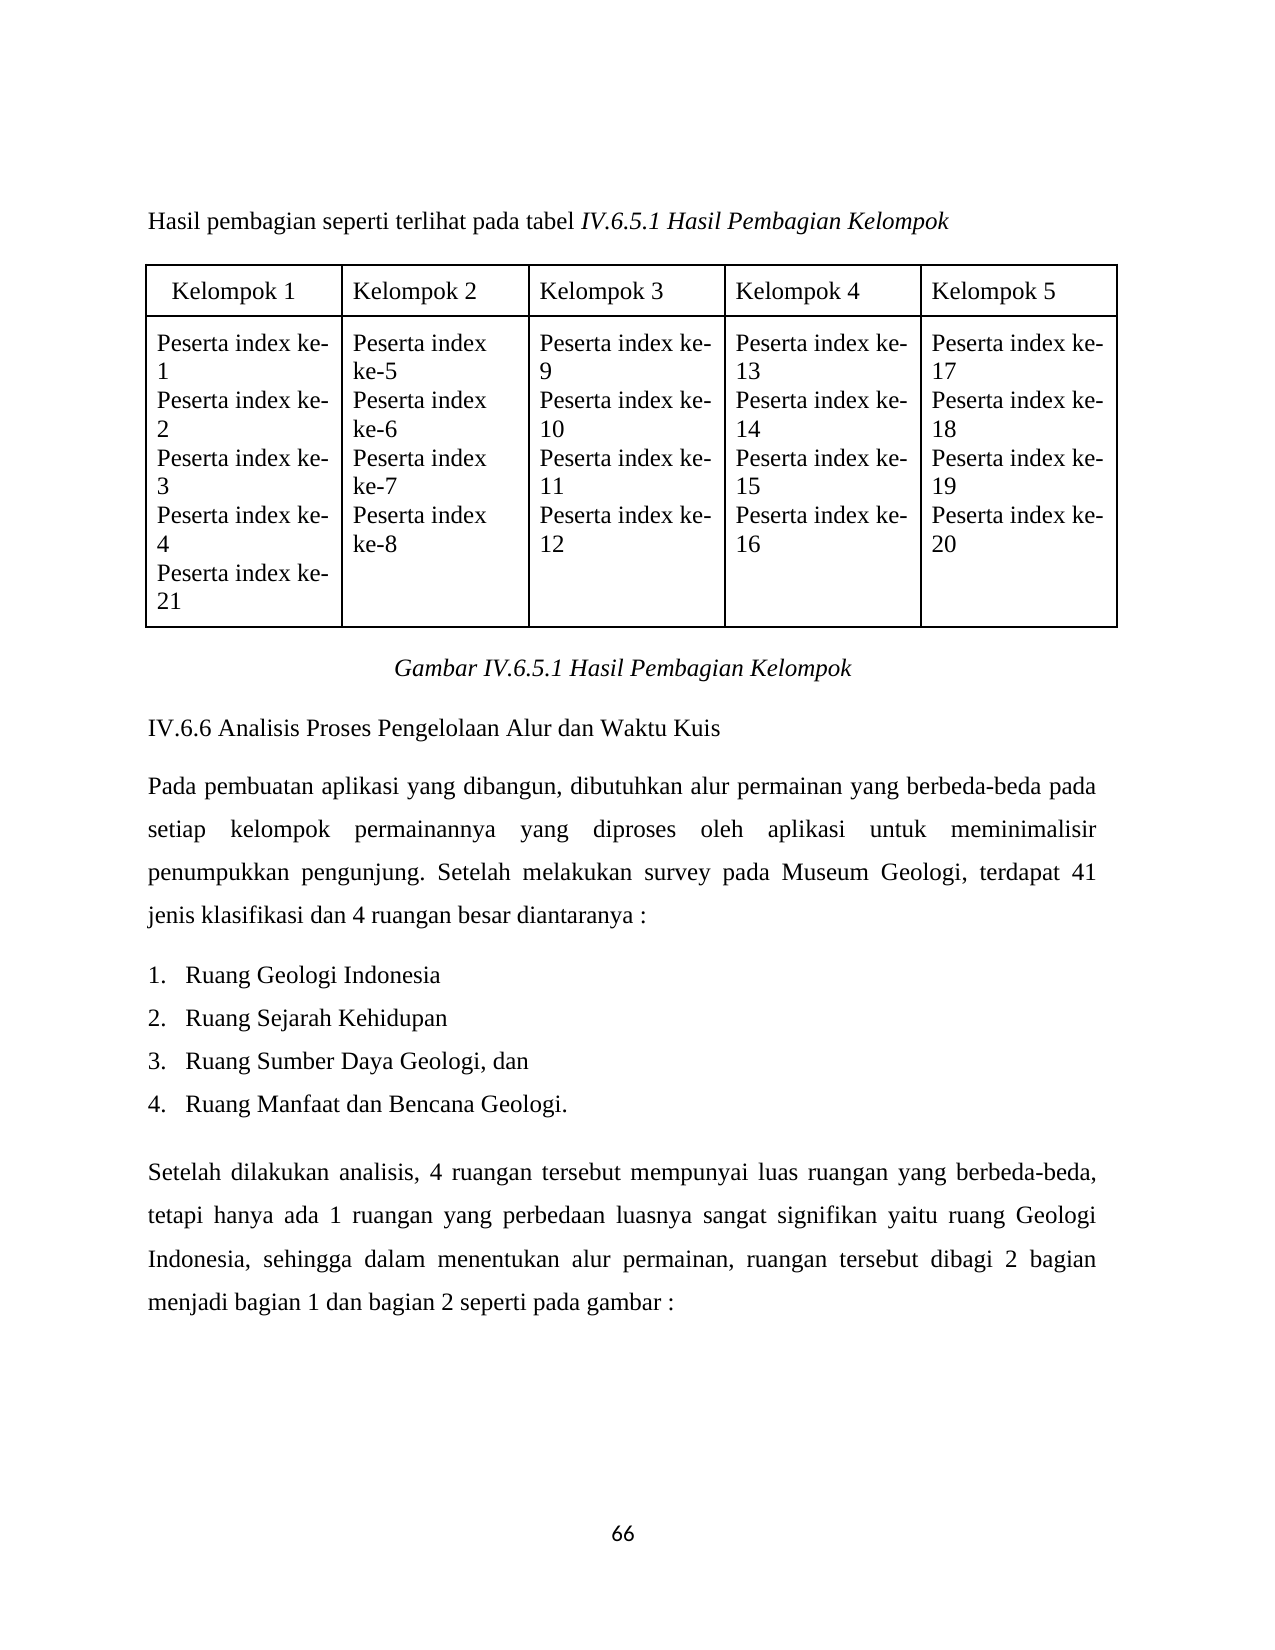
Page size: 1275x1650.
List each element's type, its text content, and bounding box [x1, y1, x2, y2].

table_header Kelompok 4 [726, 266, 920, 315]
text Gambar IV.6.5.1 Hasil Pembagian Kelompok [148, 653, 1098, 681]
table_header Kelompok 3 [530, 266, 724, 315]
table_header Kelompok 1 [147, 266, 341, 315]
table_cell Peserta index ke-17 Peserta index ke-18 Peserta index ke-19 Peserta index ke-20 [922, 317, 1116, 626]
text Pada pembuatan aplikasi yang dibangun, dibutuhkan alur permainan yang berbeda-beda pada setiap kelompok permainannya yang diproses oleh aplikasi untuk meminimalisir penumpukkan pengunjung. Setelah melakukan survey pada Museum Geologi, terdapat 41 jenis klasifikasi dan 4 ruangan besar diantaranya : [148, 771, 1098, 929]
table_cell Peserta index ke-5 Peserta index ke-6 Peserta index ke-7 Peserta index ke-8 [343, 317, 528, 626]
table_cell Peserta index ke-1 Peserta index ke-2 Peserta index ke-3 Peserta index ke-4 Peserta index ke-21 [147, 317, 341, 626]
list Ruang Sejarah Kehidupan [148, 1003, 1098, 1032]
table_cell Peserta index ke-13 Peserta index ke-14 Peserta index ke-15 Peserta index ke-16 [726, 317, 920, 626]
list Ruang Sumber Daya Geologi, dan [148, 1046, 1098, 1075]
table_header Kelompok 5 [922, 266, 1116, 315]
table_header Kelompok 2 [343, 266, 528, 315]
list Ruang Geologi Indonesia [148, 960, 1098, 989]
table_cell Peserta index ke-9 Peserta index ke-10 Peserta index ke-11 Peserta index ke-12 [530, 317, 724, 626]
list Ruang Manfaat dan Bencana Geologi. [148, 1089, 1098, 1118]
subtitle IV.6.6 Analisis Proses Pengelolaan Alur dan Waktu Kuis [148, 713, 1098, 742]
text Setelah dilakukan analisis, 4 ruangan tersebut mempunyai luas ruangan yang berbeda-beda, tetapi hanya ada 1 ruangan yang perbedaan luasnya sangat signifikan yaitu ruang Geologi Indonesia, sehingga dalam menentukan alur permainan, ruangan tersebut dibagi 2 bagian menjadi bagian 1 dan bagian 2 seperti pada gambar : [148, 1157, 1098, 1316]
text Hasil pembagian seperti terlihat pada tabel IV.6.5.1 Hasil Pembagian Kelompok [148, 206, 1098, 235]
